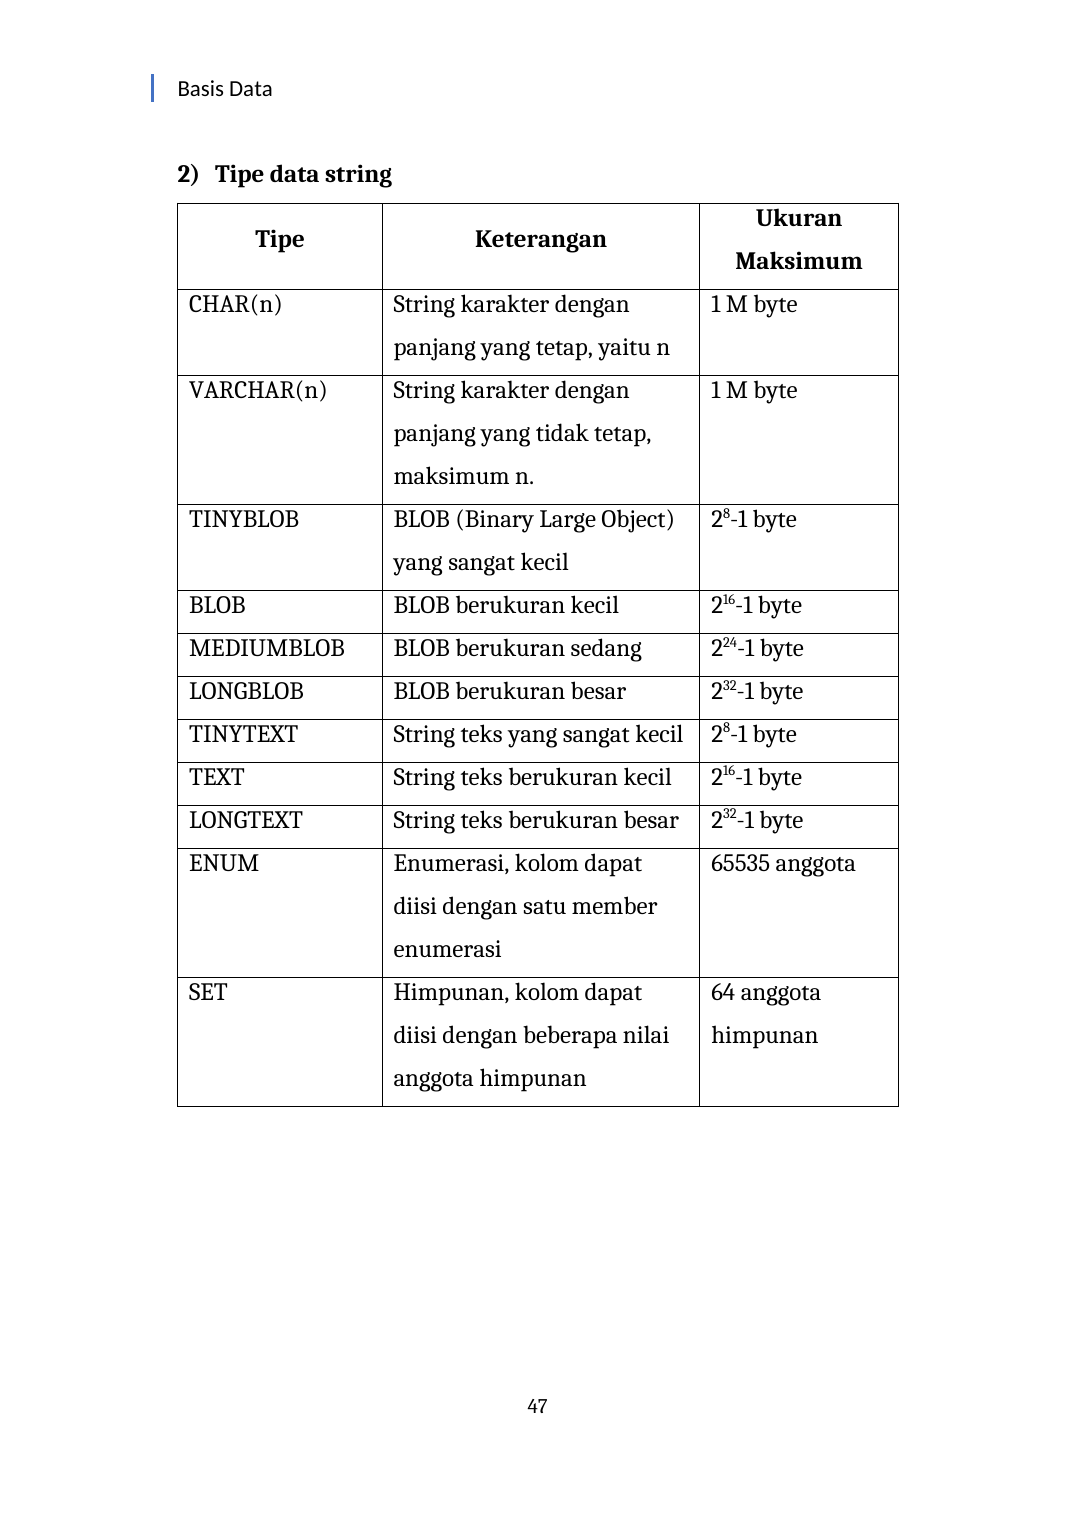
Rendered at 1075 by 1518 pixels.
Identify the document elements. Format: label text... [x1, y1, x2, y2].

table_cell ENUM [178, 849, 382, 977]
table_cell String teks berukuran kecil [383, 763, 699, 804]
table_cell String karakter dengan panjang yang tetap, yaitu n [383, 290, 699, 375]
table_cell 65535 anggota [700, 849, 898, 977]
table_cell 64 anggota himpunan [700, 978, 898, 1106]
table_header Ukuran Maksimum [700, 204, 898, 289]
table_cell 1 M byte [700, 376, 898, 504]
table_cell 28-1 byte [700, 720, 898, 762]
table_cell BLOB berukuran besar [383, 677, 699, 719]
table_cell String teks yang sangat kecil [383, 720, 699, 762]
table_cell BLOB (Binary Large Object) yang sangat kecil [383, 505, 699, 590]
table_cell LONGTEXT [178, 806, 382, 847]
table_cell 28-1 byte [700, 505, 898, 590]
table_cell TINYTEXT [178, 720, 382, 762]
table_cell BLOB [178, 591, 382, 633]
table_cell 1 M byte [700, 290, 898, 375]
table_cell CHAR(n) [178, 290, 382, 375]
table_cell BLOB berukuran sedang [383, 634, 699, 676]
table_header Keterangan [383, 204, 699, 289]
table_cell TINYBLOB [178, 505, 382, 590]
table_cell 232-1 byte [700, 677, 898, 719]
list Tipe data string [177, 159, 898, 188]
table_cell LONGBLOB [178, 677, 382, 719]
table_cell VARCHAR(n) [178, 376, 382, 504]
table_cell TEXT [178, 763, 382, 804]
table_cell 224-1 byte [700, 634, 898, 676]
table_cell 216-1 byte [700, 591, 898, 633]
table_cell String teks berukuran besar [383, 806, 699, 847]
table_cell SET [178, 978, 382, 1106]
table_cell String karakter dengan panjang yang tidak tetap, maksimum n. [383, 376, 699, 504]
table_cell MEDIUMBLOB [178, 634, 382, 676]
table_header Tipe [178, 204, 382, 289]
table_cell Himpunan, kolom dapat diisi dengan beberapa nilai anggota himpunan [383, 978, 699, 1106]
table_cell BLOB berukuran kecil [383, 591, 699, 633]
table_cell Enumerasi, kolom dapat diisi dengan satu member enumerasi [383, 849, 699, 977]
table_cell 216-1 byte [700, 763, 898, 804]
table_cell 232-1 byte [700, 806, 898, 847]
